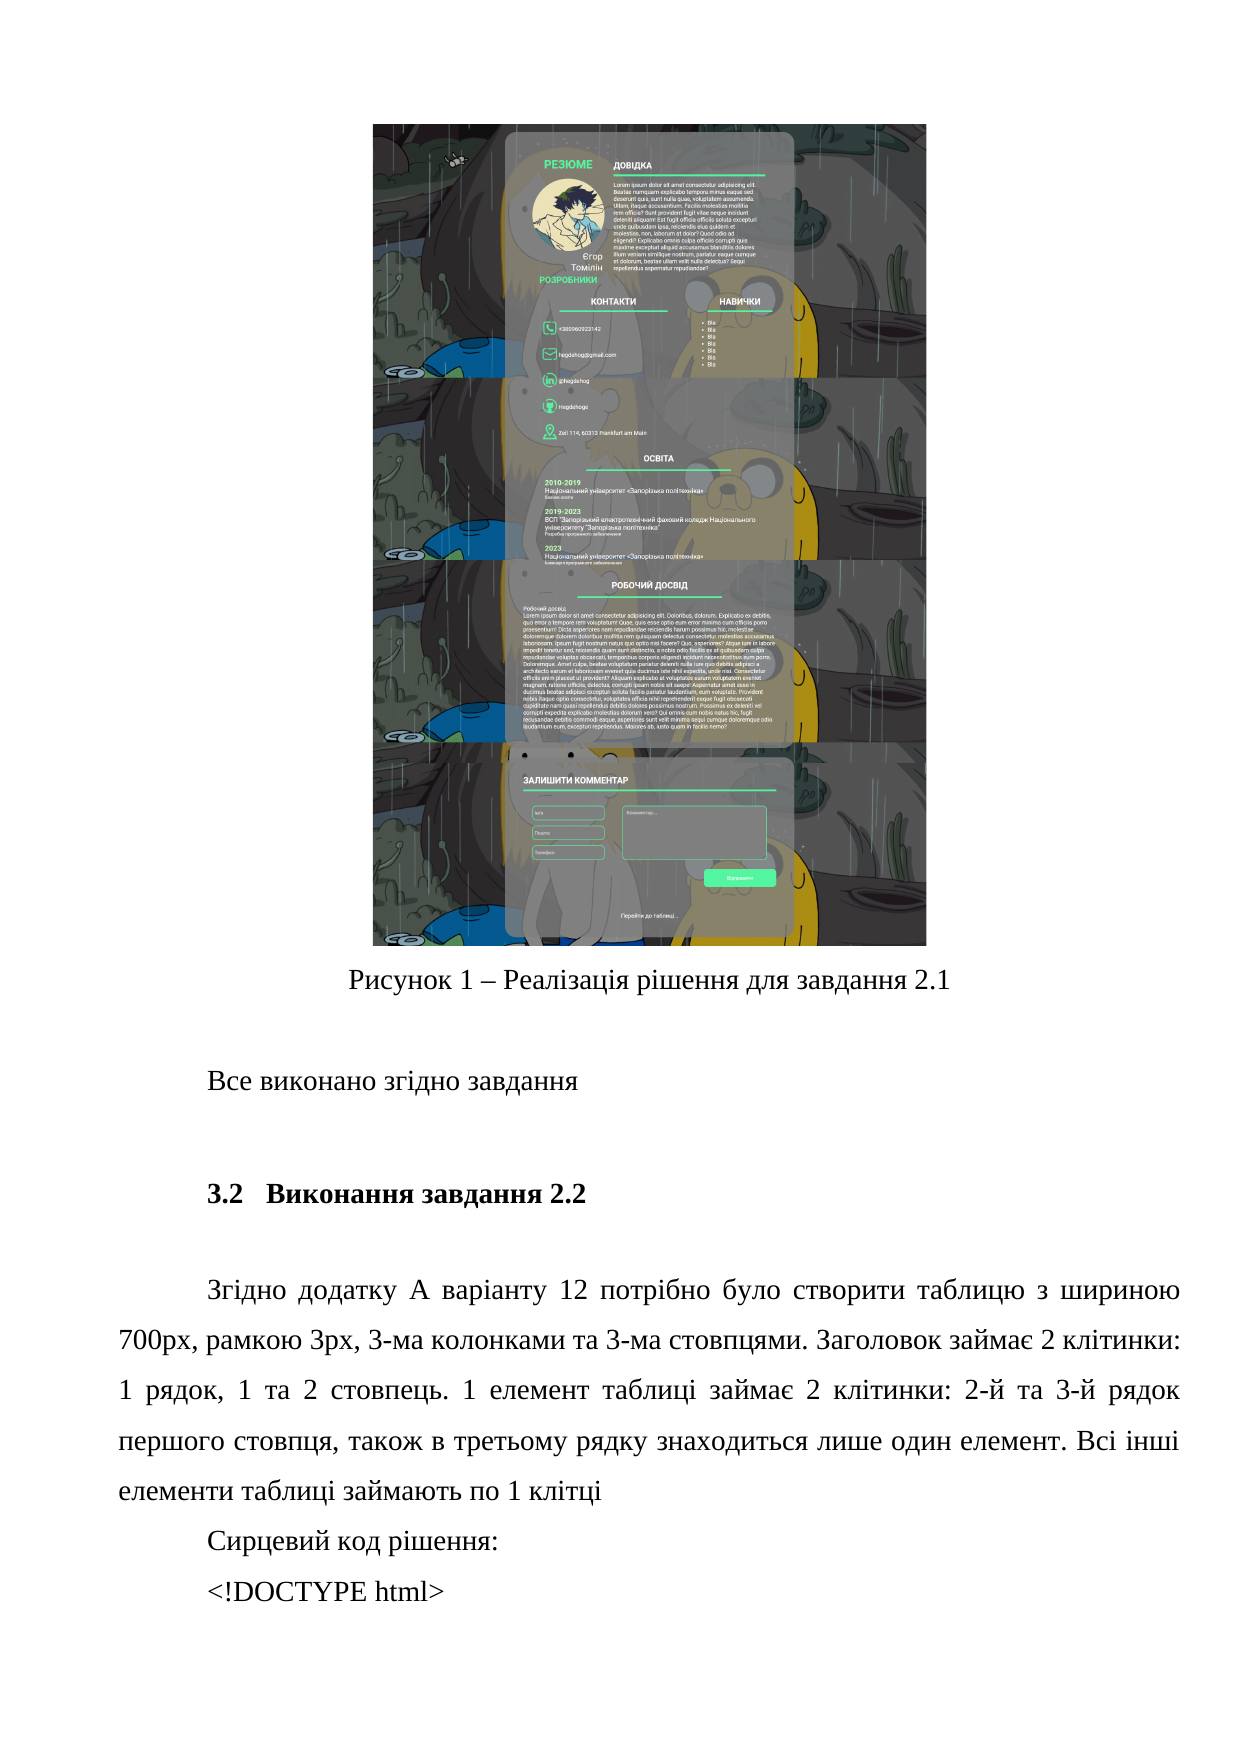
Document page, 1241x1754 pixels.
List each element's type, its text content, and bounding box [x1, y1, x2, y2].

text <!DOCTYPE html> [207, 1574, 1181, 1607]
picture [372, 124, 927, 946]
text Все виконано згідно завдання [118, 1063, 1181, 1096]
text Сирцевий код рішення: [118, 1523, 1181, 1557]
subtitle Виконання завдання 2.2 [118, 1176, 1181, 1209]
text Згідно додатку А варіанту 12 потрібно було створити таблицю з шириною 700px, рамкою 3px, 3-ма колонками та 3-ма стовпцями. Заголовок займає 2 клітинки: 1 рядок, 1 та 2 стовпець. 1 елемент таблиці займає 2 клітинки: 2-й та 3-й рядок першого стовпця, також в третьому рядку знаходиться лише один елемент. Всі інші елементи таблиці займають по 1 клітці [118, 1272, 1181, 1507]
text Рисунок 1 – Реалізація рішення для завдання 2.1 [118, 962, 1181, 996]
